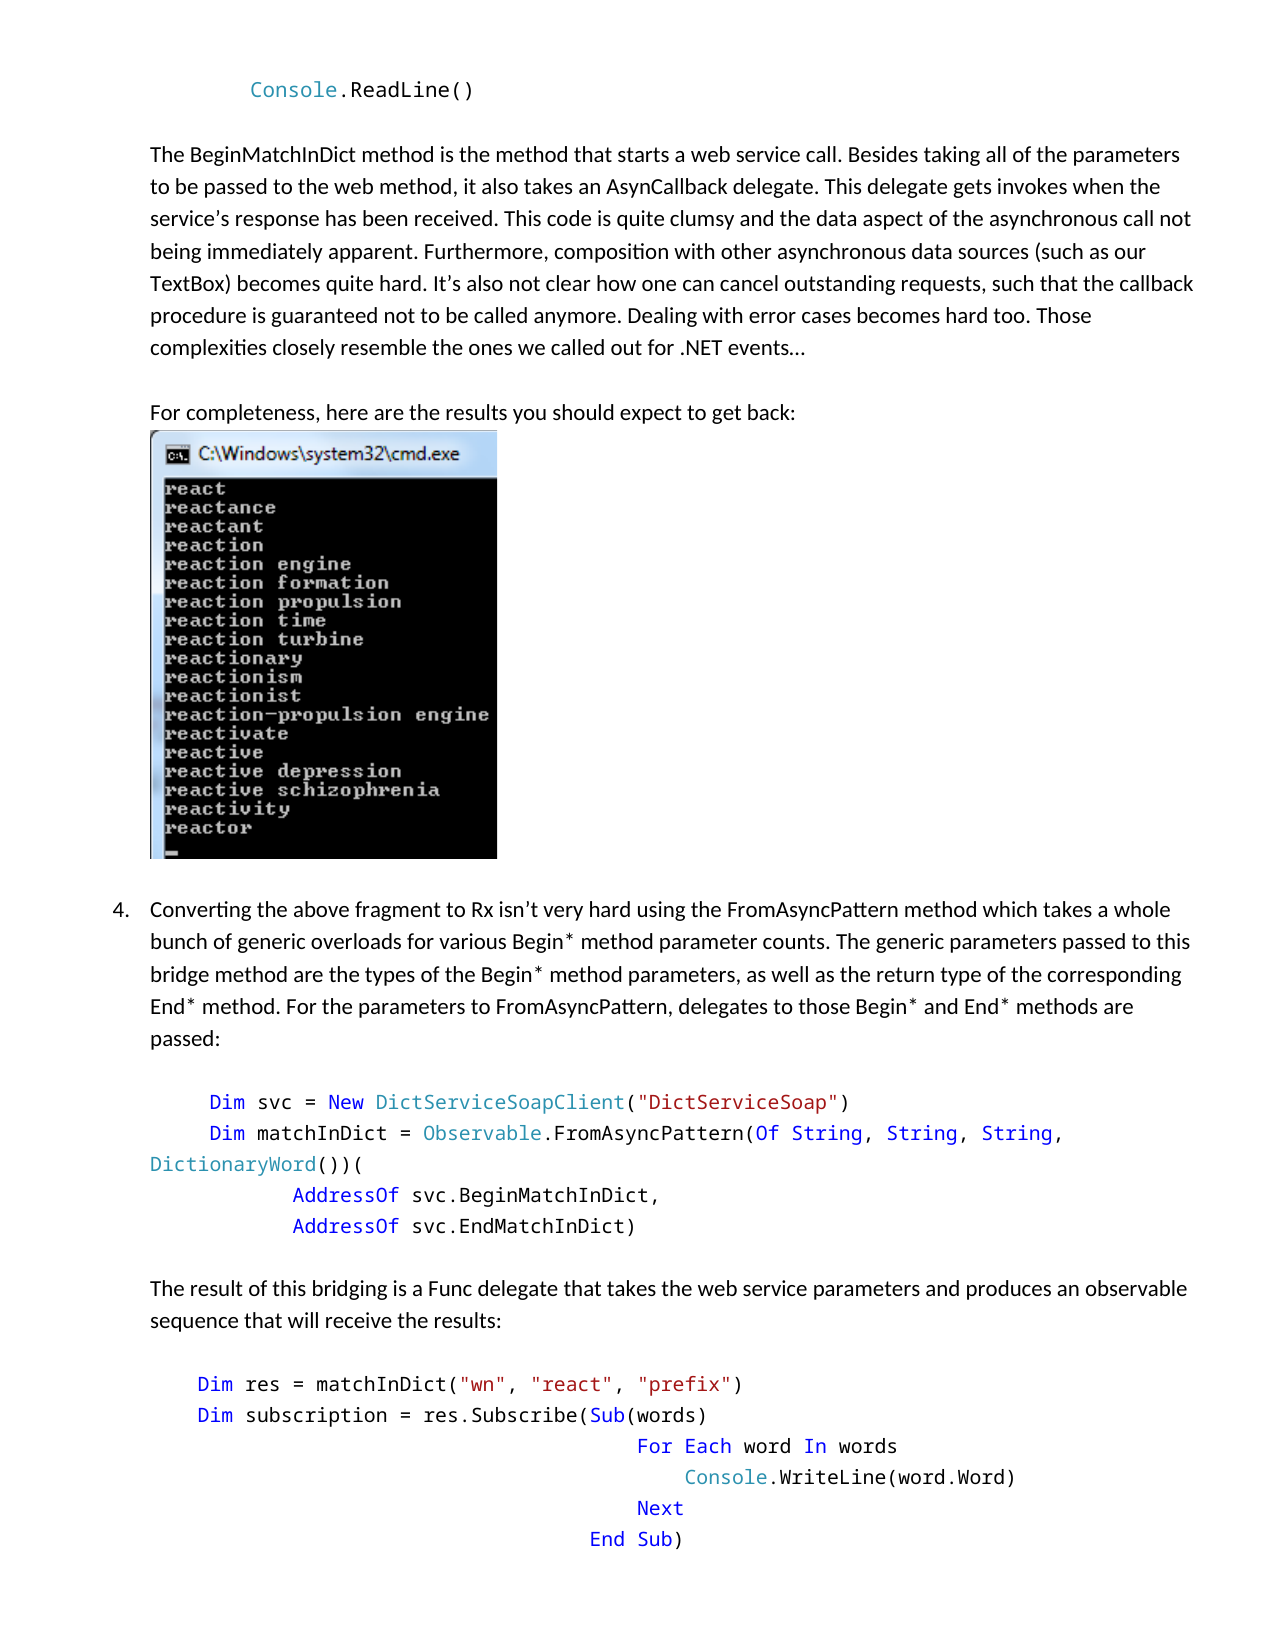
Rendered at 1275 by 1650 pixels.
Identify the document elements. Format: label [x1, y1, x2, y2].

list [112, 75, 1200, 891]
list [112, 895, 1200, 1552]
picture [150, 430, 498, 859]
